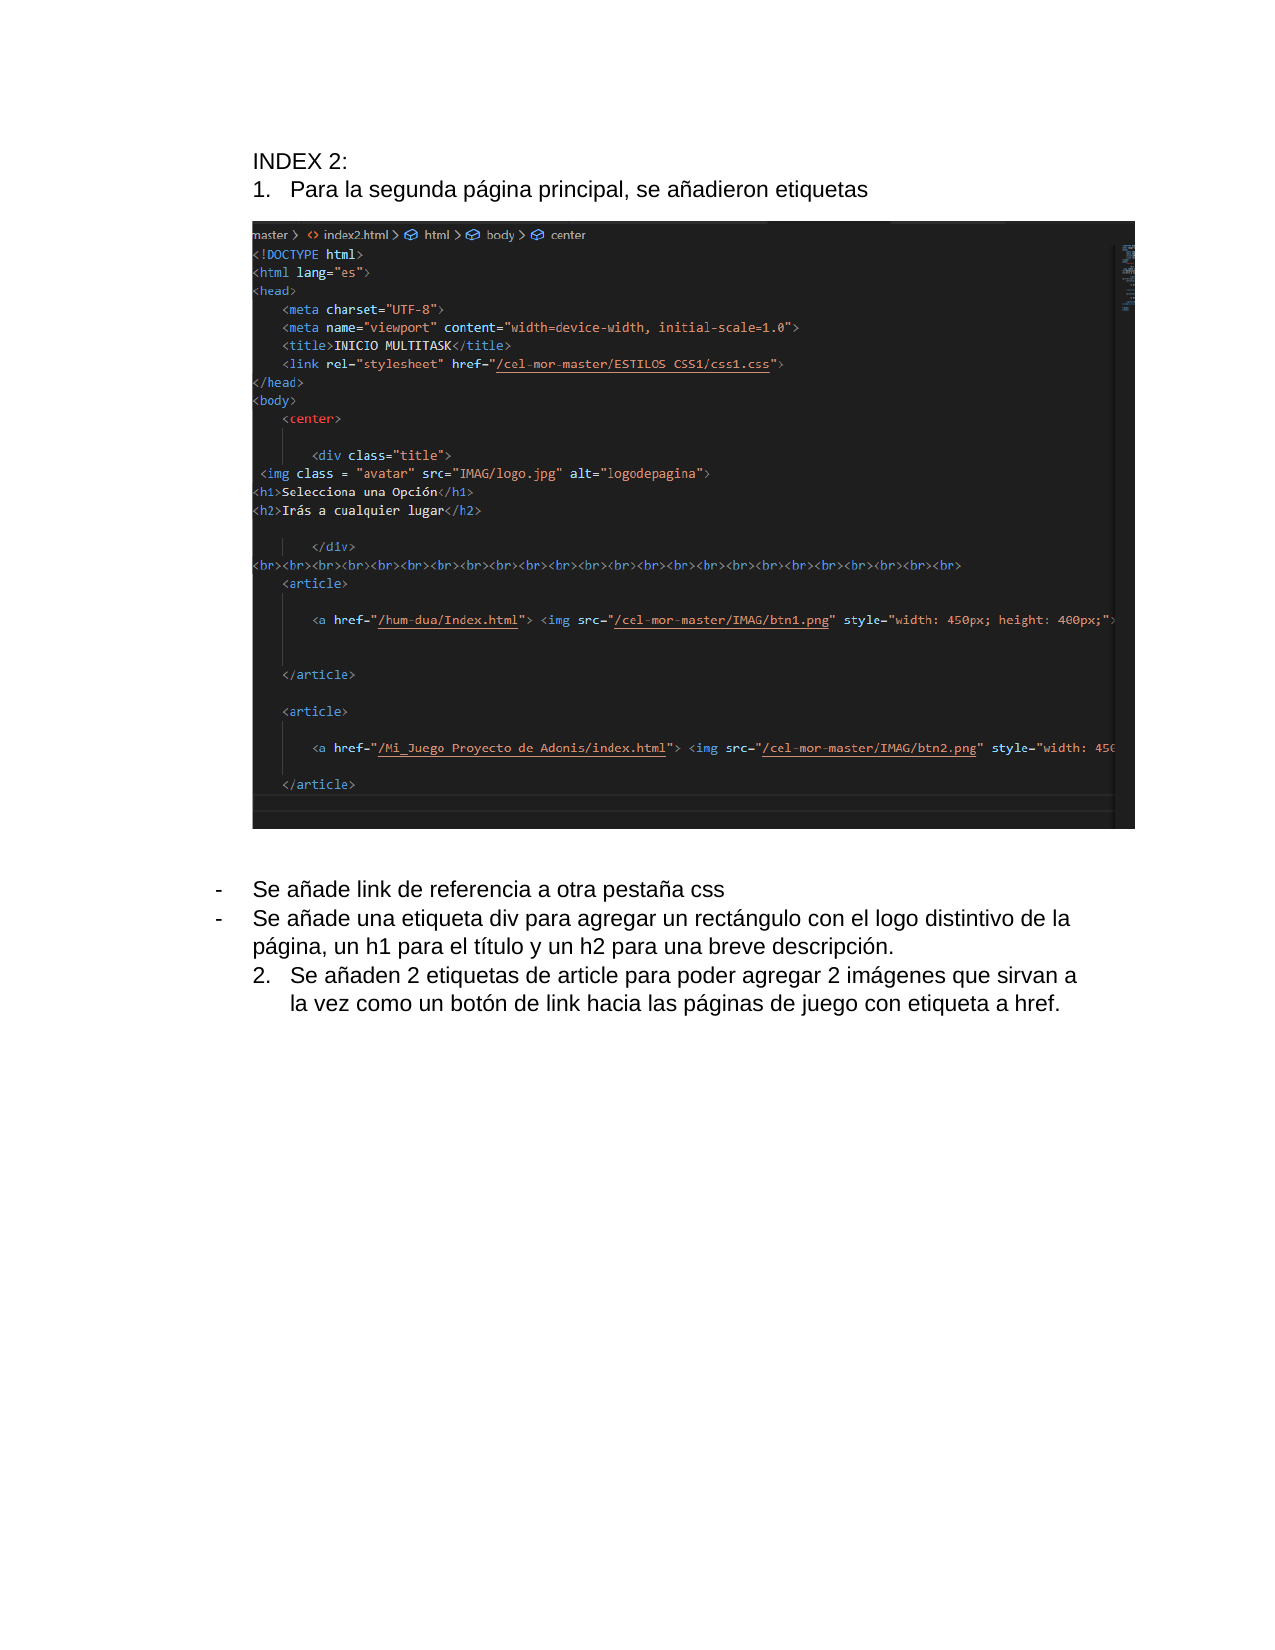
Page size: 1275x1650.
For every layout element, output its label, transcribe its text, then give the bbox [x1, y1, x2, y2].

list Se añade una etiqueta div para agregar un rectángulo con el logo distintivo de la página, un h1 para el título y un h2 para una breve descripción. [215, 905, 1098, 959]
picture [252, 221, 1135, 829]
list Para la segunda página principal, se añadieron etiquetas [252, 176, 1098, 202]
list Se añade link de referencia a otra pestaña css [215, 876, 1098, 903]
list INDEX 2: [252, 148, 1098, 174]
list Se añaden 2 etiquetas de article para poder agregar 2 imágenes que sirvan a la vez como un botón de link hacia las páginas de juego con etiqueta a href. [252, 962, 1098, 1016]
